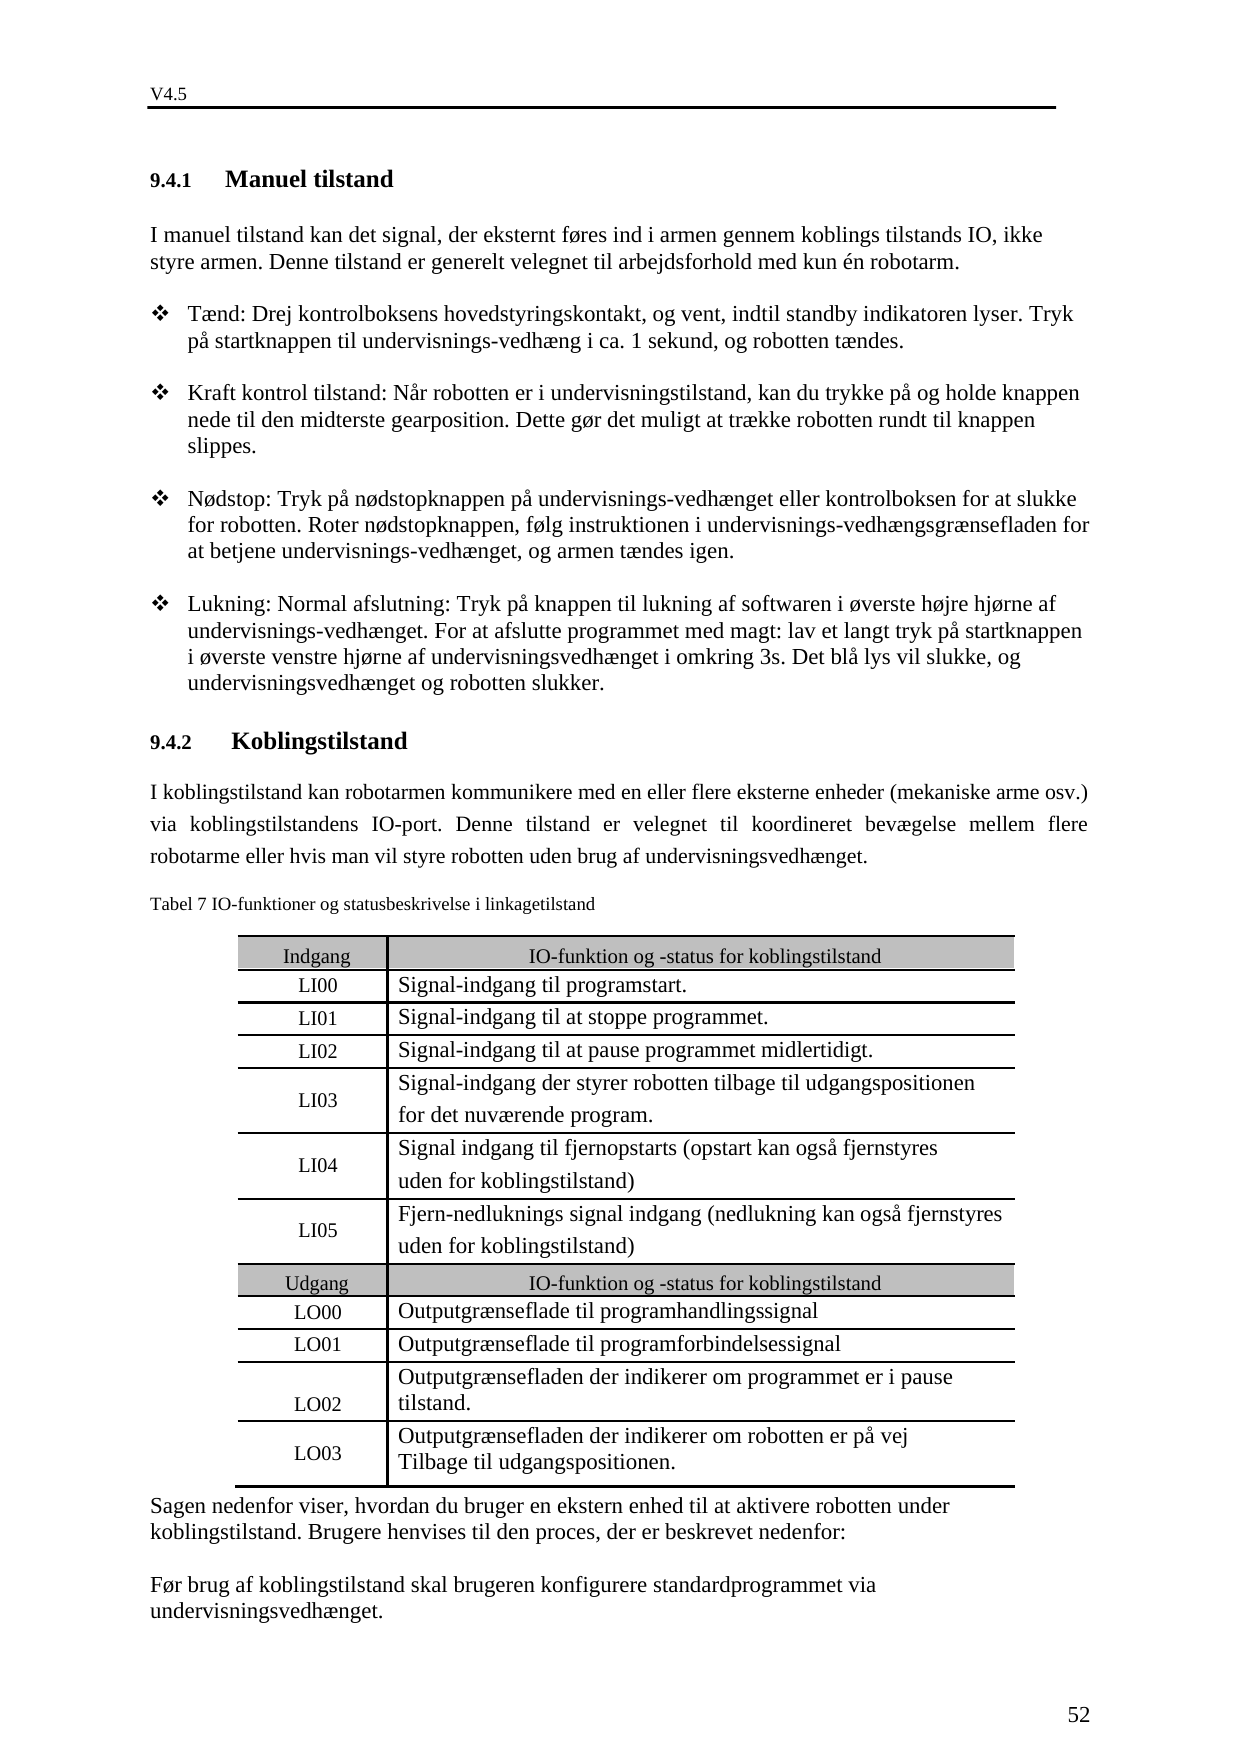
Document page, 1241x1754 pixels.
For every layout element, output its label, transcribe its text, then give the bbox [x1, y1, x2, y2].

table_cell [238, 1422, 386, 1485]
text V4.5 [150, 83, 1090, 104]
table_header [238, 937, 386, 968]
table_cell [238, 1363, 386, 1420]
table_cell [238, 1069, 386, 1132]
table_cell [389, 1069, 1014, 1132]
list Kraft kontrol tilstand: Når robotten er i undervisningstilstand, kan du trykke på og holde knappen nede til den midterste gearposition. Dette gør det muligt at trække robotten rundt til knappen slippes. [150, 379, 1090, 458]
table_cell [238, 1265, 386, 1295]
text I manuel tilstand kan det signal, der eksternt føres ind i armen gennem koblings tilstands IO, ikke styre armen. Denne tilstand er generelt velegnet til arbejdsforhold med kun én robotarm. [150, 221, 1090, 274]
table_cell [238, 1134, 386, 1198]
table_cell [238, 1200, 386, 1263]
text Sagen nedenfor viser, hvordan du bruger en ekstern enhed til at aktivere robotten under koblingstilstand. Brugere henvises til den proces, der er beskrevet nedenfor: [150, 1492, 1090, 1545]
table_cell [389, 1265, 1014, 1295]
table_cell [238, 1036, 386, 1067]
subtitle Manuel tilstand [150, 164, 1090, 193]
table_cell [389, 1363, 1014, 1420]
list Tænd: Drej kontrolboksens hovedstyringskontakt, og vent, indtil standby indikatoren lyser. Tryk på startknappen til undervisnings-vedhæng i ca. 1 sekund, og robotten tændes. [150, 300, 1090, 353]
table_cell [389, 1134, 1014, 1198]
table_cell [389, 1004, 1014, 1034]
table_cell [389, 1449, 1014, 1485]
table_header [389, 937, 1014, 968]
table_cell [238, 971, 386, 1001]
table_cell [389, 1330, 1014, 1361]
text I koblingstilstand kan robotarmen kommunikere med en eller flere eksterne enheder (mekaniske arme osv.) via koblingstilstandens IO-port. Denne tilstand er velegnet til koordineret bevægelse mellem flere robotarme eller hvis man vil styre robotten uden brug af undervisningsvedhænget. [150, 779, 1089, 868]
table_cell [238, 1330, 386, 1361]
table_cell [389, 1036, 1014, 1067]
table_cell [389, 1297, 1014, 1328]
subtitle Koblingstilstand [150, 726, 1090, 755]
list Lukning: Normal afslutning: Tryk på knappen til lukning af softwaren i øverste højre hjørne af undervisnings-vedhænget. For at afslutte programmet med magt: lav et langt tryk på startknappen i øverste venstre hjørne af undervisningsvedhænget i omkring 3s. Det blå lys vil slukke, og undervisningsvedhænget og robotten slukker. [150, 590, 1090, 696]
list Nødstop: Tryk på nødstopknappen på undervisnings-vedhænget eller kontrolboksen for at slukke for robotten. Roter nødstopknappen, følg instruktionen i undervisnings-vedhængsgrænsefladen for at betjene undervisnings-vedhænget, og armen tændes igen. [150, 485, 1090, 564]
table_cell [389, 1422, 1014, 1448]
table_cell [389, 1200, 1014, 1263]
text Tabel 7 IO-funktioner og statusbeskrivelse i linkagetilstand [150, 893, 1090, 915]
text Før brug af koblingstilstand skal brugeren konfigurere standardprogrammet via undervisningsvedhænget. [150, 1571, 1090, 1624]
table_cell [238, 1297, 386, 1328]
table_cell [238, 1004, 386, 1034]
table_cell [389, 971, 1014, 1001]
